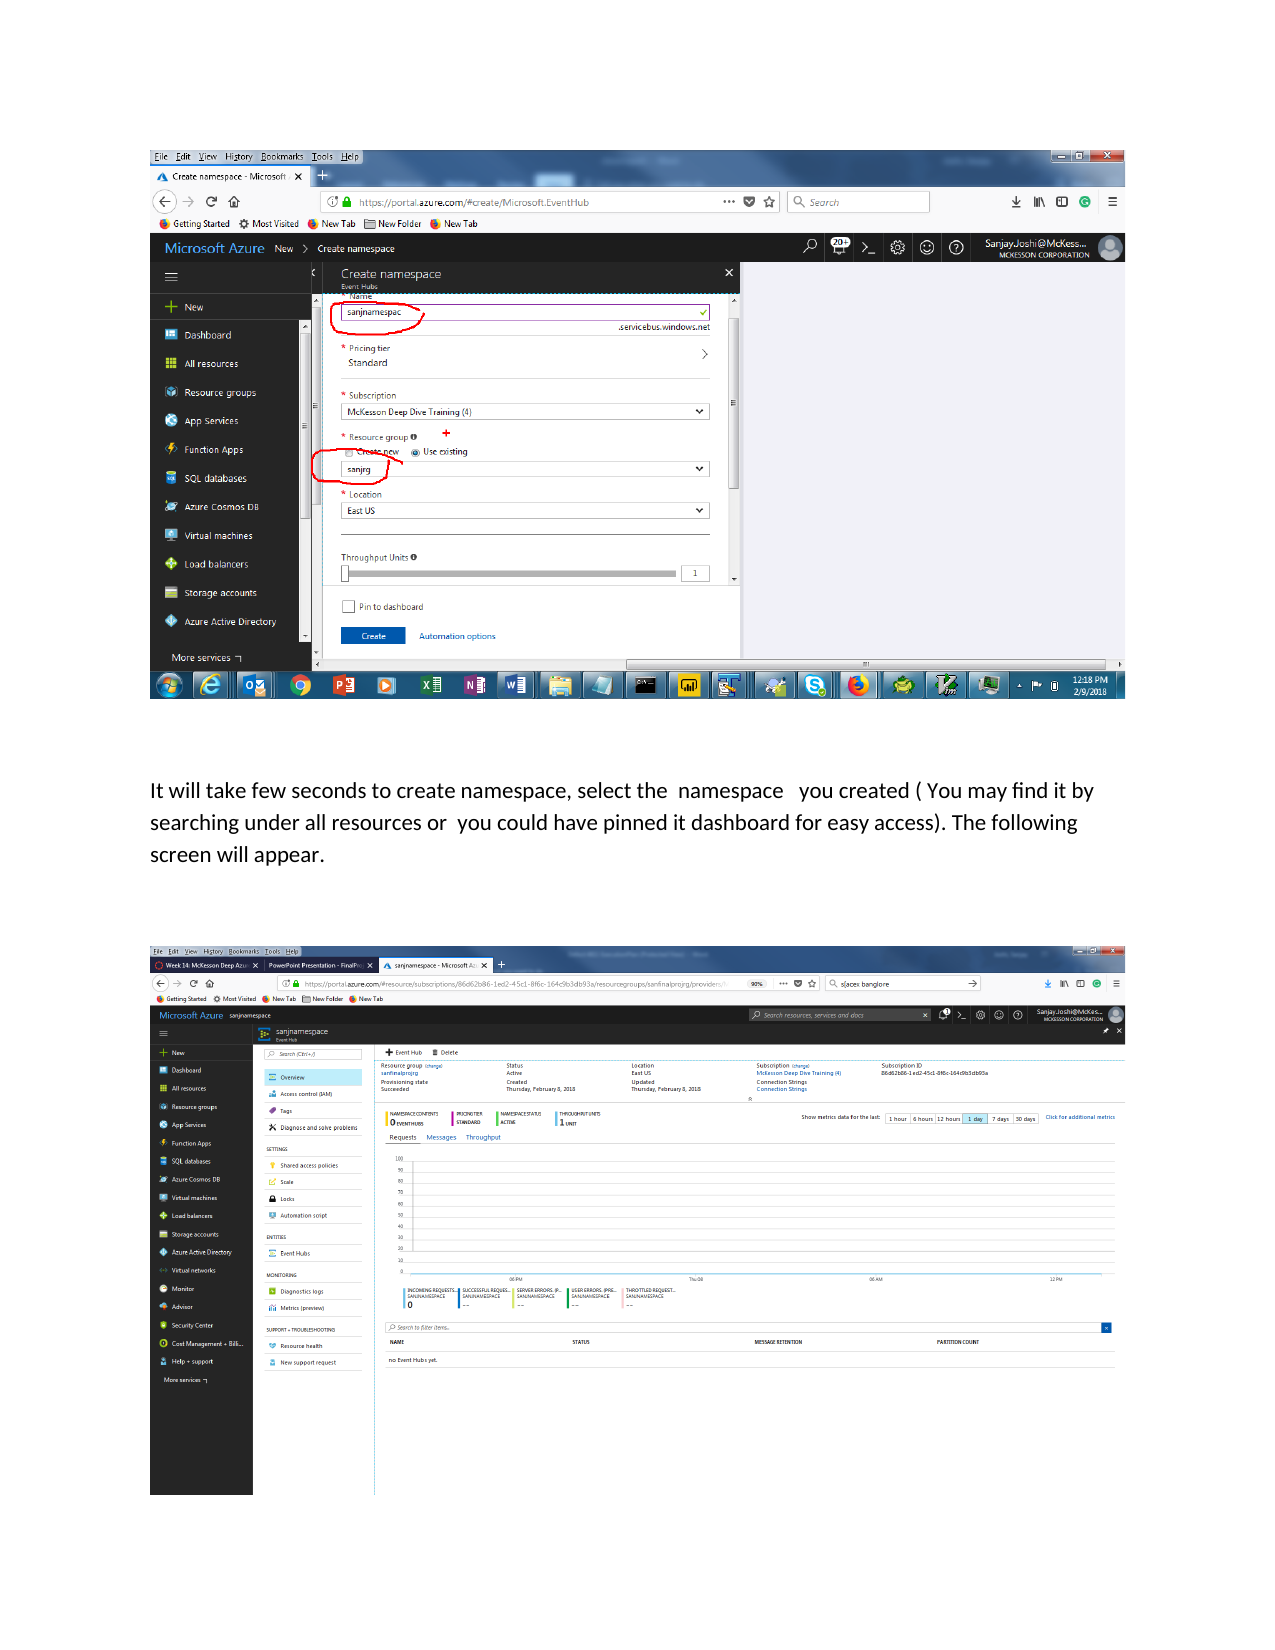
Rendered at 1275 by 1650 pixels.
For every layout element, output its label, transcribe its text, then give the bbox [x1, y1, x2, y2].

picture [150, 150, 1125, 699]
text It will take few seconds to create namespace, select the namespace you created ( You may find it by searching under all resources or you could have pinned it dashboard for easy access). The following screen will appear. [150, 776, 1125, 868]
picture [150, 946, 1125, 1495]
